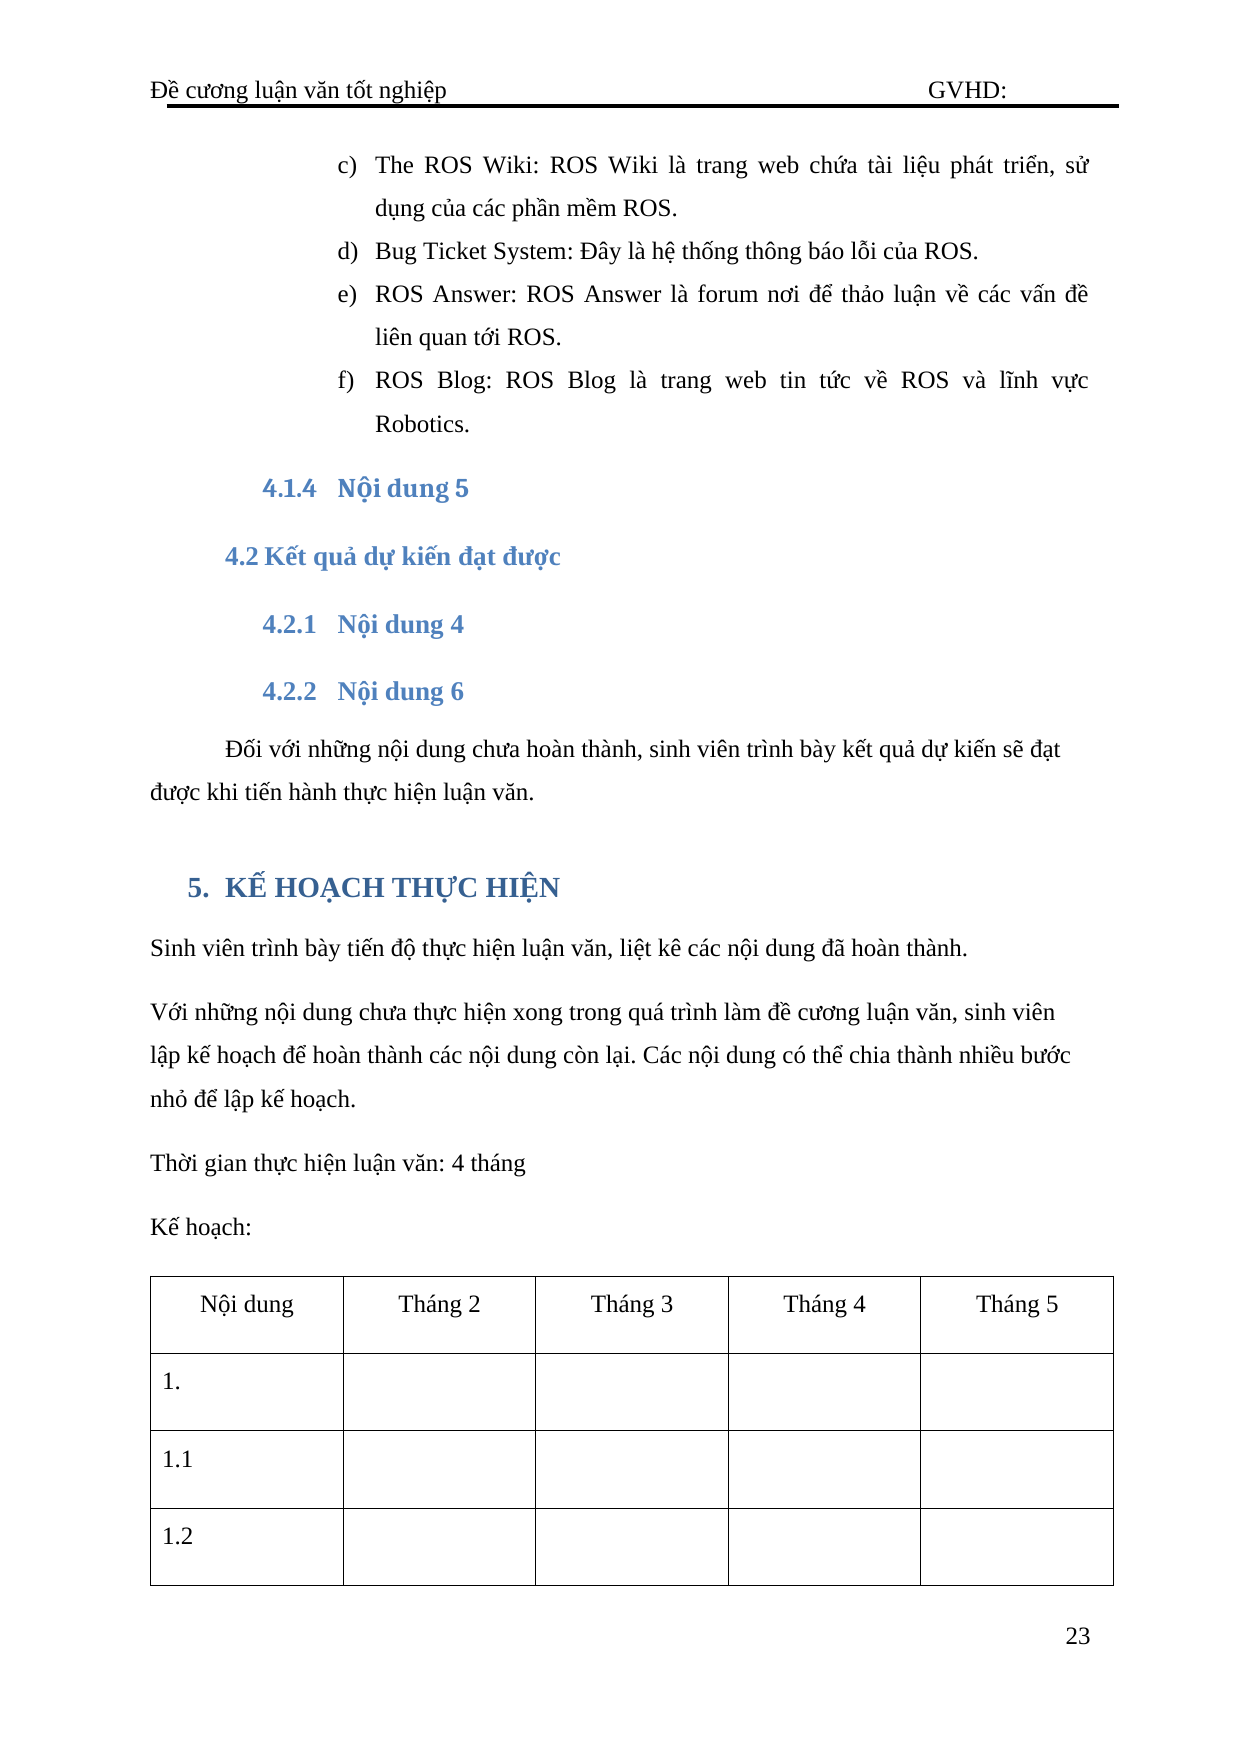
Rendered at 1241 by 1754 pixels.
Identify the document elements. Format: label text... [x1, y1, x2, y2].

list Bug Ticket System: Đây là hệ thống thông báo lỗi của ROS. [337, 236, 1090, 265]
subtitle Nội dung 6 [262, 675, 1090, 706]
list The ROS Wiki: ROS Wiki là trang web chứa tài liệu phát triển, sử dụng của các phần mềm ROS. [337, 150, 1090, 222]
table_header Tháng 2 [344, 1277, 535, 1353]
text Sinh viên trình bày tiến độ thực hiện luận văn, liệt kê các nội dung đã hoàn thành. [150, 933, 1090, 962]
table_cell 1.2 [151, 1509, 343, 1585]
subtitle KẾ HOẠCH THỰC HIỆN [187, 871, 1090, 904]
text Với những nội dung chưa thực hiện xong trong quá trình làm đề cương luận văn, sinh viên lập kế hoạch để hoàn thành các nội dung còn lại. Các nội dung có thể chia thành nhiều bước nhỏ để lập kế hoạch. [150, 997, 1090, 1112]
table_cell [344, 1431, 535, 1508]
table_cell 1.1 [151, 1431, 343, 1508]
text Kế hoạch: [150, 1212, 1090, 1240]
table_cell [344, 1509, 535, 1585]
table_cell [344, 1354, 535, 1430]
table_header Tháng 5 [921, 1277, 1113, 1353]
text Đối với những nội dung chưa hoàn thành, sinh viên trình bày kết quả dự kiến sẽ đạt được khi tiến hành thực hiện luận văn. [150, 734, 1090, 806]
text Thời gian thực hiện luận văn: 4 tháng [150, 1148, 1090, 1176]
table_cell [921, 1431, 1113, 1508]
list ROS Answer: ROS Answer là forum nơi để thảo luận về các vấn đề liên quan tới ROS. [337, 279, 1090, 351]
table_cell [729, 1431, 920, 1508]
table_cell [536, 1509, 728, 1585]
table_cell [536, 1354, 728, 1430]
table_cell [921, 1509, 1113, 1585]
table_cell [921, 1354, 1113, 1430]
table_header Tháng 3 [536, 1277, 728, 1353]
table_cell [729, 1509, 920, 1585]
table_header Tháng 4 [729, 1277, 920, 1353]
table_cell 1. [151, 1354, 343, 1430]
table_cell [536, 1431, 728, 1508]
subtitle Nội dung 4 [262, 608, 1090, 639]
table_header Nội dung [151, 1277, 343, 1353]
subtitle Kết quả dự kiến đạt được [225, 540, 1090, 571]
table_cell [729, 1354, 920, 1430]
subtitle Nội dung 5 [262, 473, 1090, 504]
list ROS Blog: ROS Blog là trang web tin tức về ROS và lĩnh vực Robotics. [337, 366, 1090, 437]
